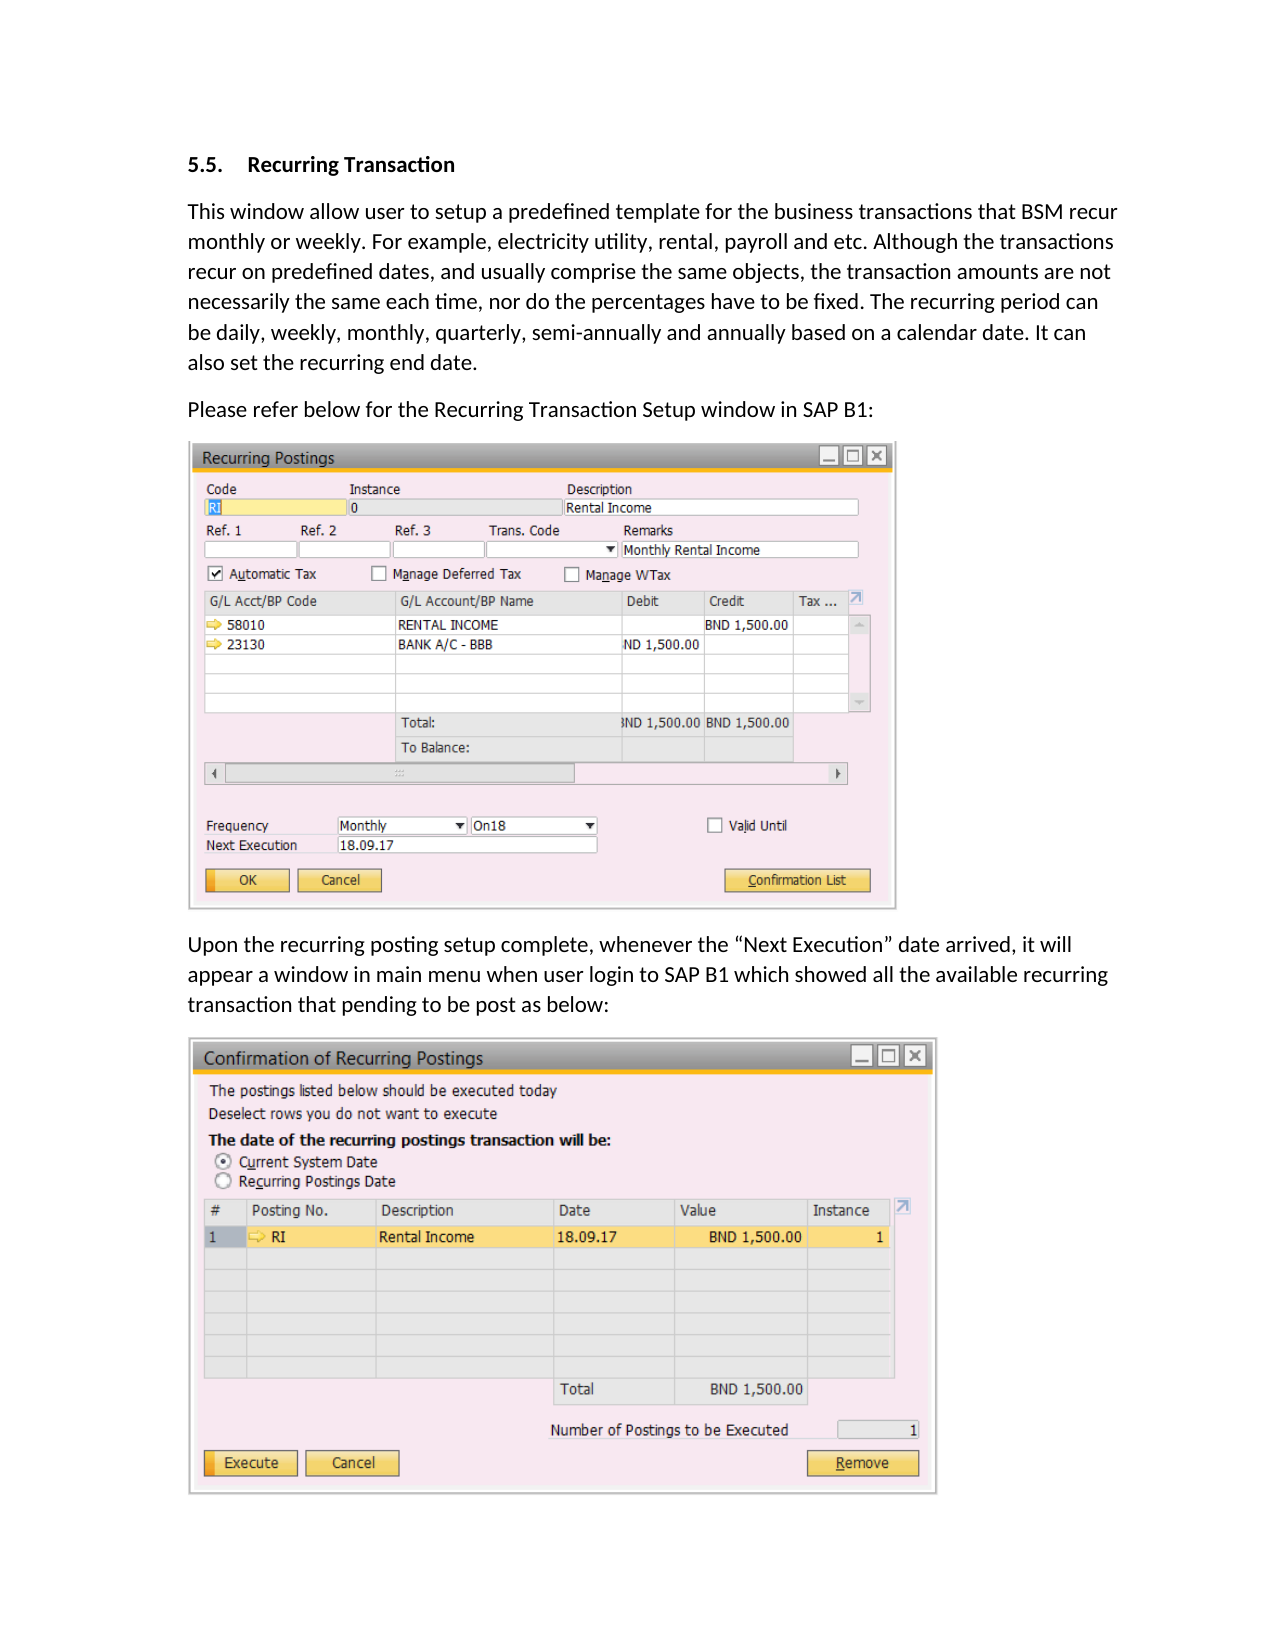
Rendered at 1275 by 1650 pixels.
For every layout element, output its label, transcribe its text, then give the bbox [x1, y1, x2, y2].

text Upon the recurring posting setup complete, whenever the “Next Execution” date arrived, it will appear a window in main menu when user login to SAP B1 which showed all the available recurring transaction that pending to be post as below: [187, 930, 1125, 1018]
picture [187, 1037, 939, 1496]
picture [187, 441, 899, 912]
list Recurring Transaction [187, 150, 1125, 178]
text Please refer below for the Recurring Transaction Setup window in SAP B1: [187, 395, 1125, 423]
text This window allow user to setup a predefined template for the business transactions that BSM recur monthly or weekly. For example, electricity utility, rental, payroll and etc. Although the transactions recur on predefined dates, and usually comprise the same objects, the transaction amounts are not necessarily the same each time, nor do the percentages have to be fixed. The recurring period can be daily, weekly, monthly, quarterly, semi-annually and annually based on a calendar date. It can also set the recurring end date. [187, 197, 1125, 376]
